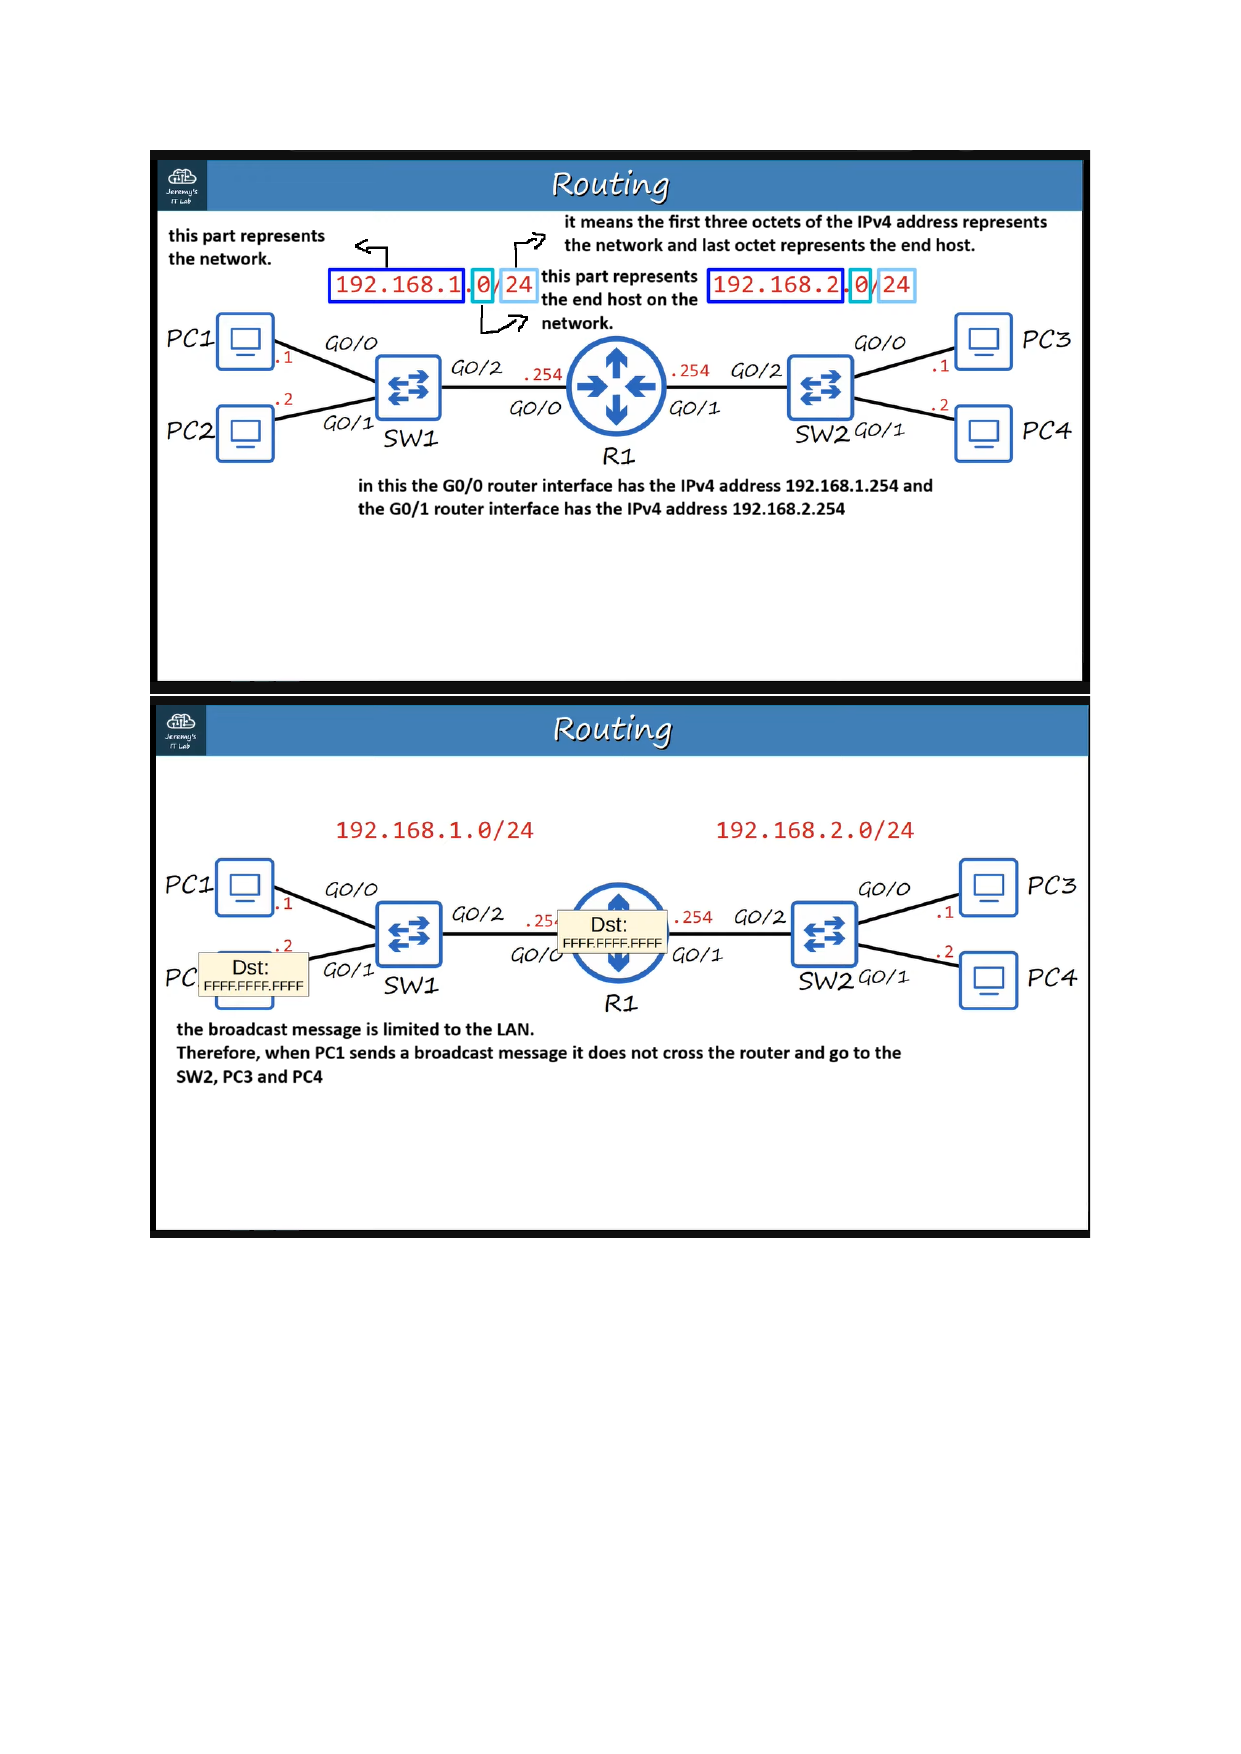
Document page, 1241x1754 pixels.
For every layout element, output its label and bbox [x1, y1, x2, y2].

picture [150, 696, 1091, 1238]
picture [150, 150, 1091, 694]
